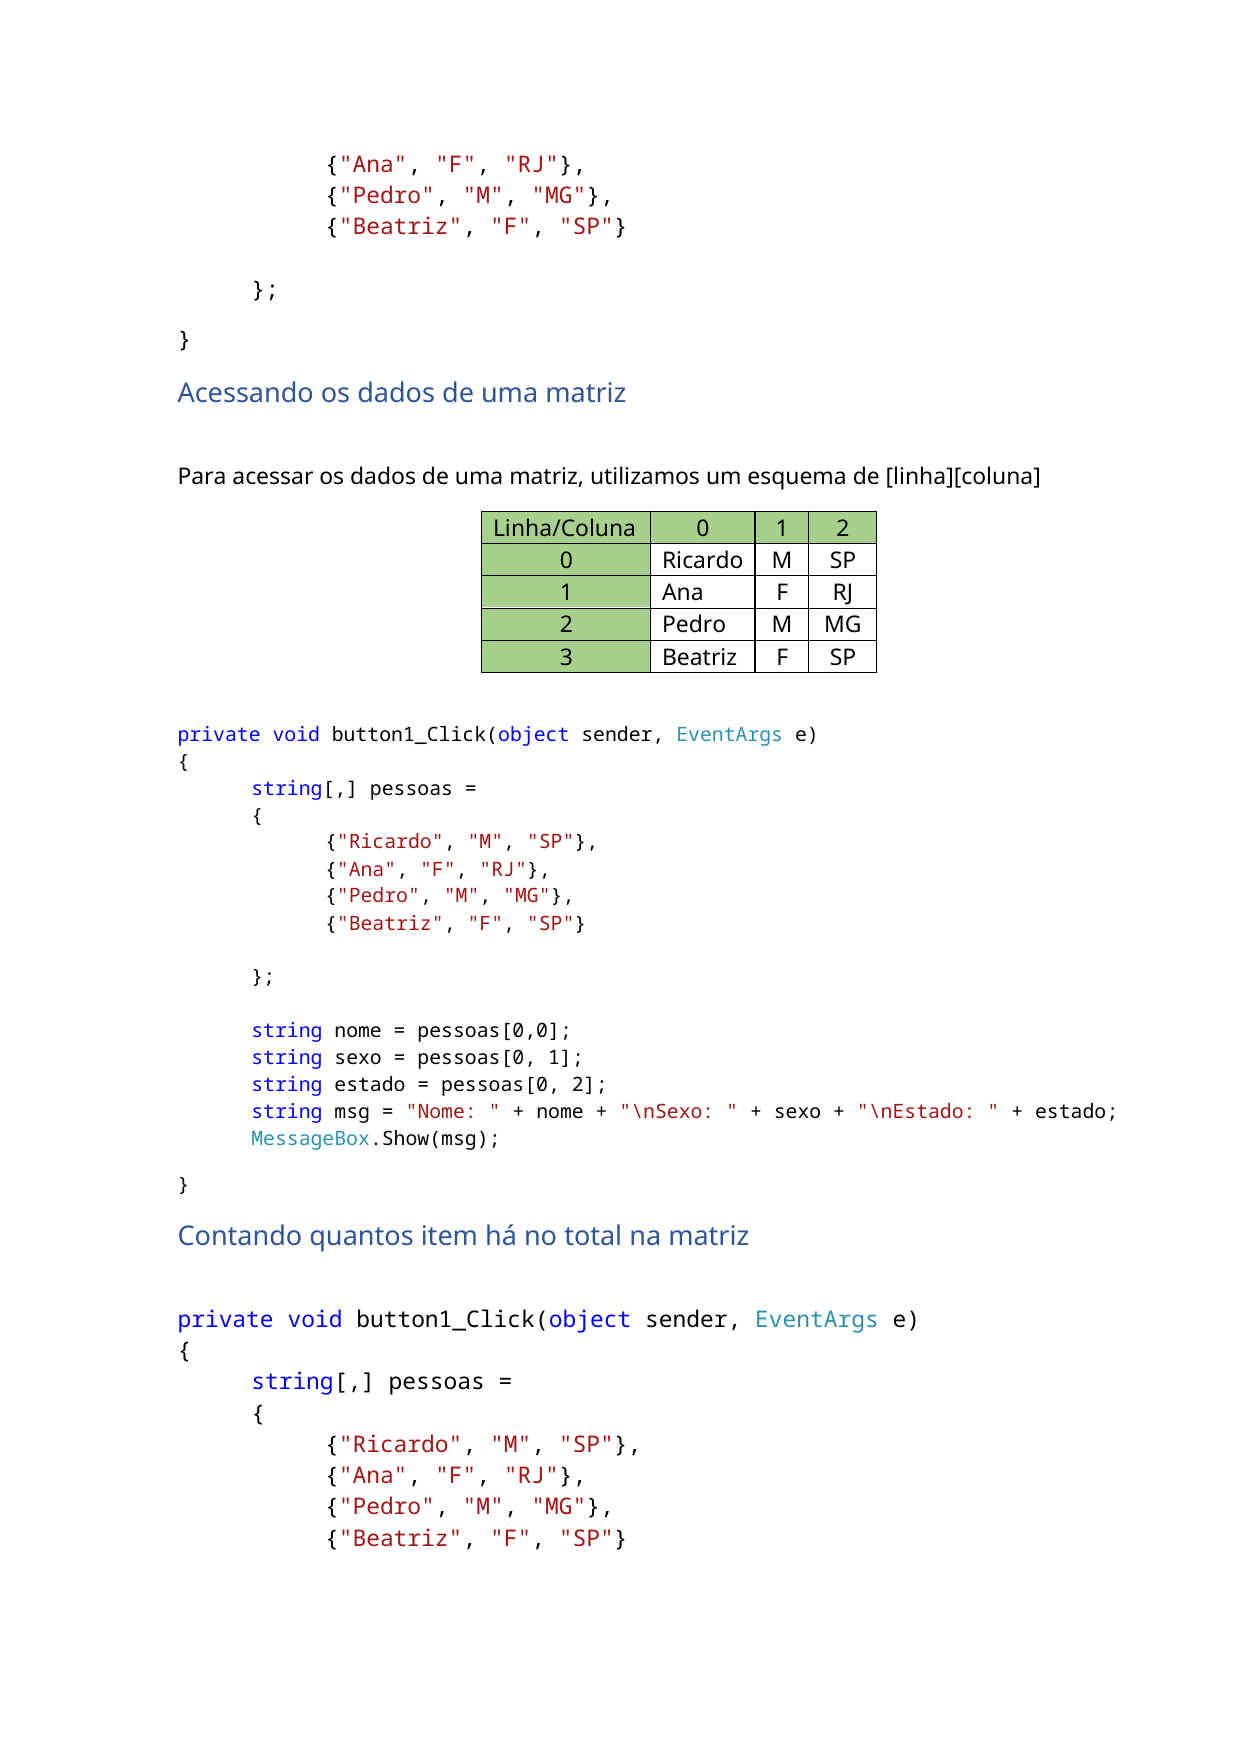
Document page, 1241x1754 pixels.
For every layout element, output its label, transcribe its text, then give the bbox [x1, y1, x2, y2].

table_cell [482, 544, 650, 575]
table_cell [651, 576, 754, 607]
text {"Ricardo", "M", "SP"}, [251, 1428, 1181, 1459]
text {"Beatriz", "F", "SP"} [251, 210, 1181, 241]
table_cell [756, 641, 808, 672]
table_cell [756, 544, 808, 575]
text }; [177, 273, 1181, 304]
text } [177, 1170, 1181, 1197]
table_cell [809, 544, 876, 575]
text {"Beatriz", "F", "SP"} [251, 1521, 1181, 1553]
text string[,] pessoas = [177, 1365, 1181, 1396]
text { [177, 1396, 1181, 1428]
subtitle Acessando os dados de uma matriz [177, 373, 1181, 410]
text string nome = pessoas[0,0]; [177, 1017, 1181, 1044]
text string[,] pessoas = [177, 774, 1181, 801]
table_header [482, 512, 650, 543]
text {"Ana", "F", "RJ"}, [251, 148, 1181, 179]
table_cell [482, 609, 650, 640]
text string sexo = pessoas[0, 1]; [177, 1044, 1181, 1071]
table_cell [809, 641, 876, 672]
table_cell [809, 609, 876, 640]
subtitle Contando quantos item há no total na matriz [177, 1216, 1181, 1253]
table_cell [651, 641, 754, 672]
text { [177, 747, 1181, 774]
text string estado = pessoas[0, 2]; [177, 1071, 1181, 1098]
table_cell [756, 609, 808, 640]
text {"Pedro", "M", "MG"}, [251, 1490, 1181, 1521]
text } [177, 323, 1181, 354]
text private void button1_Click(object sender, EventArgs e) [177, 1303, 1181, 1334]
text {"Beatriz", "F", "SP"} [251, 909, 1181, 936]
text private void button1_Click(object sender, EventArgs e) [177, 720, 1181, 747]
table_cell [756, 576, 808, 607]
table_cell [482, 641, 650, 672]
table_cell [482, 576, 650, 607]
text {"Ricardo", "M", "SP"}, [251, 828, 1181, 855]
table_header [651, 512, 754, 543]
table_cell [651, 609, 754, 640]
text {"Ana", "F", "RJ"}, [251, 855, 1181, 882]
text MessageBox.Show(msg); [177, 1124, 1181, 1152]
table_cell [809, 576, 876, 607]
text { [177, 801, 1181, 828]
text {"Pedro", "M", "MG"}, [251, 179, 1181, 210]
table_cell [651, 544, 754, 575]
text string msg = "Nome: " + nome + "\nSexo: " + sexo + "\nEstado: " + estado; [177, 1098, 1181, 1124]
text }; [177, 963, 1181, 990]
text Para acessar os dados de uma matriz, utilizamos um esquema de [linha][coluna] [177, 460, 1181, 491]
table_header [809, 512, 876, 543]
text { [177, 1334, 1181, 1365]
text {"Ana", "F", "RJ"}, [251, 1459, 1181, 1490]
text {"Pedro", "M", "MG"}, [251, 882, 1181, 909]
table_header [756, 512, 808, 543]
